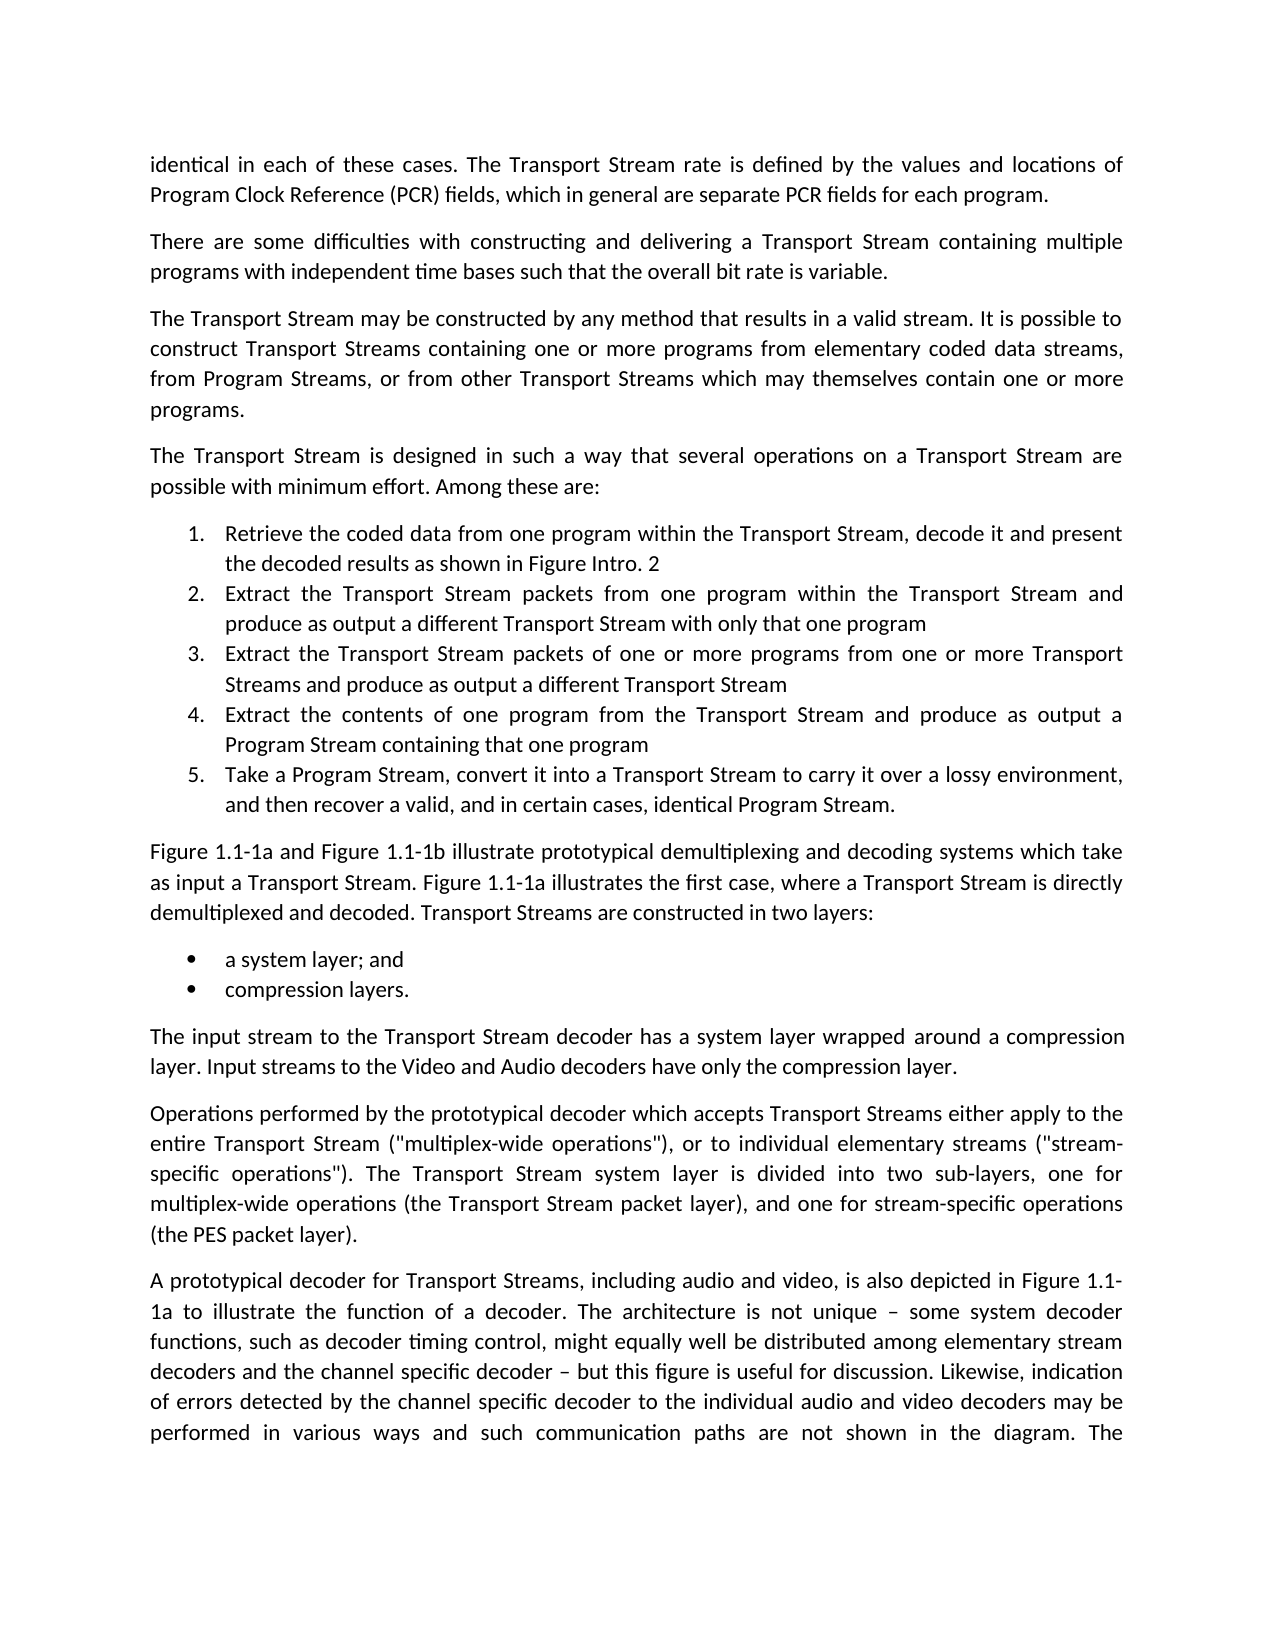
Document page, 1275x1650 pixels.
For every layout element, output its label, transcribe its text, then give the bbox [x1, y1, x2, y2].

list Extract the contents of one program from the Transport Stream and produce as output a Program Stream containing that one program [187, 700, 1125, 758]
list Extract the Transport Stream packets from one program within the Transport Stream and produce as output a different Transport Stream with only that one program [187, 579, 1125, 637]
text Figure 1.1-1a and Figure 1.1-1b illustrate prototypical demultiplexing and decoding systems which take as input a Transport Stream. Figure 1.1-1a illustrates the first case, where a Transport Stream is directly demultiplexed and decoded. Transport Streams are constructed in two layers: [150, 837, 1125, 926]
list Take a Program Stream, convert it into a Transport Stream to carry it over a lossy environment, and then recover a valid, and in certain cases, identical Program Stream. [187, 760, 1125, 819]
text The Transport Stream may be constructed by any method that results in a valid stream. It is possible to construct Transport Streams containing one or more programs from elementary coded data streams, from Program Streams, or from other Transport Streams which may themselves contain one or more programs. [150, 304, 1125, 423]
list Retrieve the coded data from one program within the Transport Stream, decode it and present the decoded results as shown in Figure Intro. 2 [187, 519, 1125, 577]
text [150, 150, 1125, 208]
text The input stream to the Transport Stream decoder has a system layer wrapped around a compression layer. Input streams to the Video and Audio decoders have only the compression layer. [150, 1022, 1125, 1080]
list a system layer; and [187, 945, 1125, 973]
list compression layers. [187, 975, 1125, 1003]
text There are some difficulties with constructing and delivering a Transport Stream containing multiple programs with independent time bases such that the overall bit rate is variable. [150, 227, 1125, 285]
text Operations performed by the prototypical decoder which accepts Transport Streams either apply to the entire Transport Stream ("multiplex-wide operations"), or to individual elementary streams ("stream-specific operations"). The Transport Stream system layer is divided into two sub-layers, one for multiplex-wide operations (the Transport Stream packet layer), and one for stream-specific operations (the PES packet layer). [150, 1099, 1125, 1248]
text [150, 1267, 1125, 1446]
list Extract the Transport Stream packets of one or more programs from one or more Transport Streams and produce as output a different Transport Stream [187, 639, 1125, 698]
text The Transport Stream is designed in such a way that several operations on a Transport Stream are possible with minimum effort. Among these are: [150, 442, 1125, 500]
